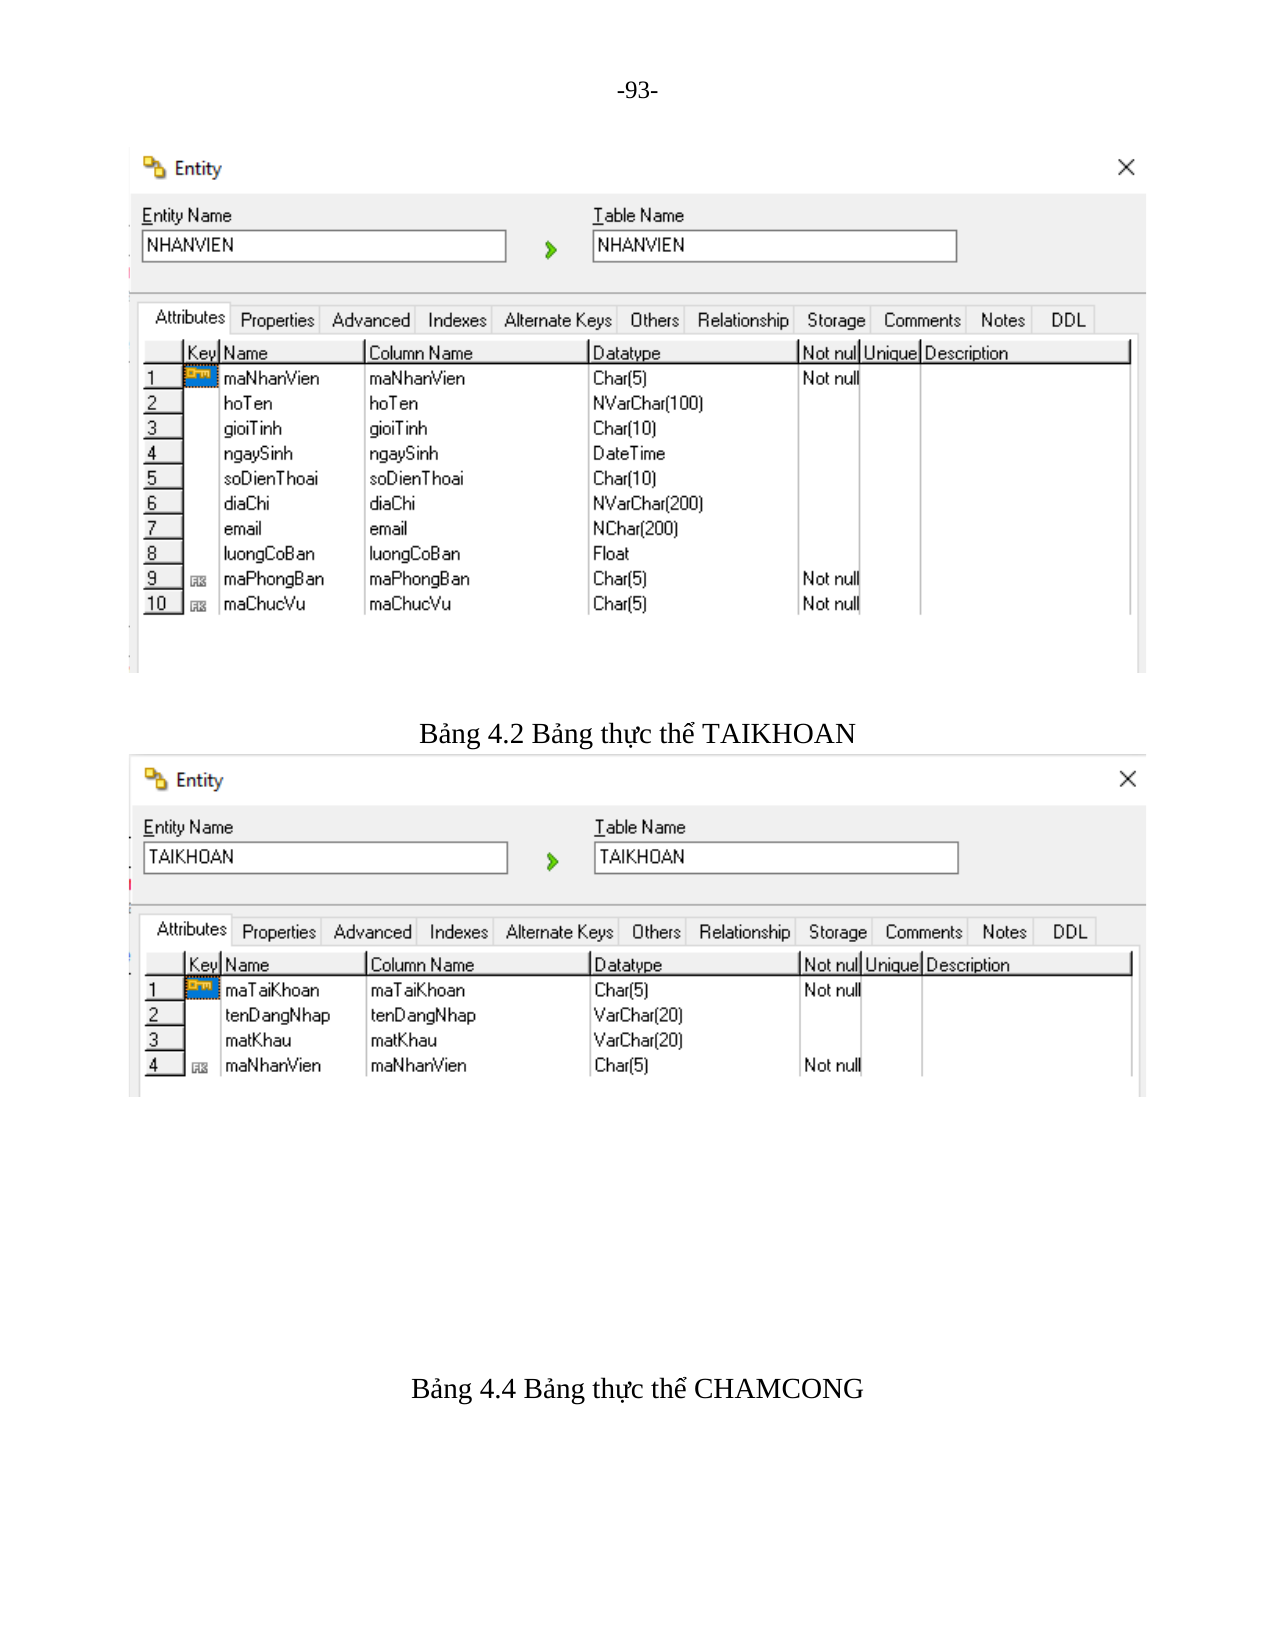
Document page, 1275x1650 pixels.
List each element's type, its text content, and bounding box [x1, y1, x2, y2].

picture [128, 147, 1147, 673]
text Bảng 4.2 Bảng thực thể TAIKHOAN [118, 716, 1157, 749]
text Bảng 4.4 Bảng thực thể CHAMCONG [118, 1371, 1157, 1404]
picture [128, 754, 1147, 1097]
